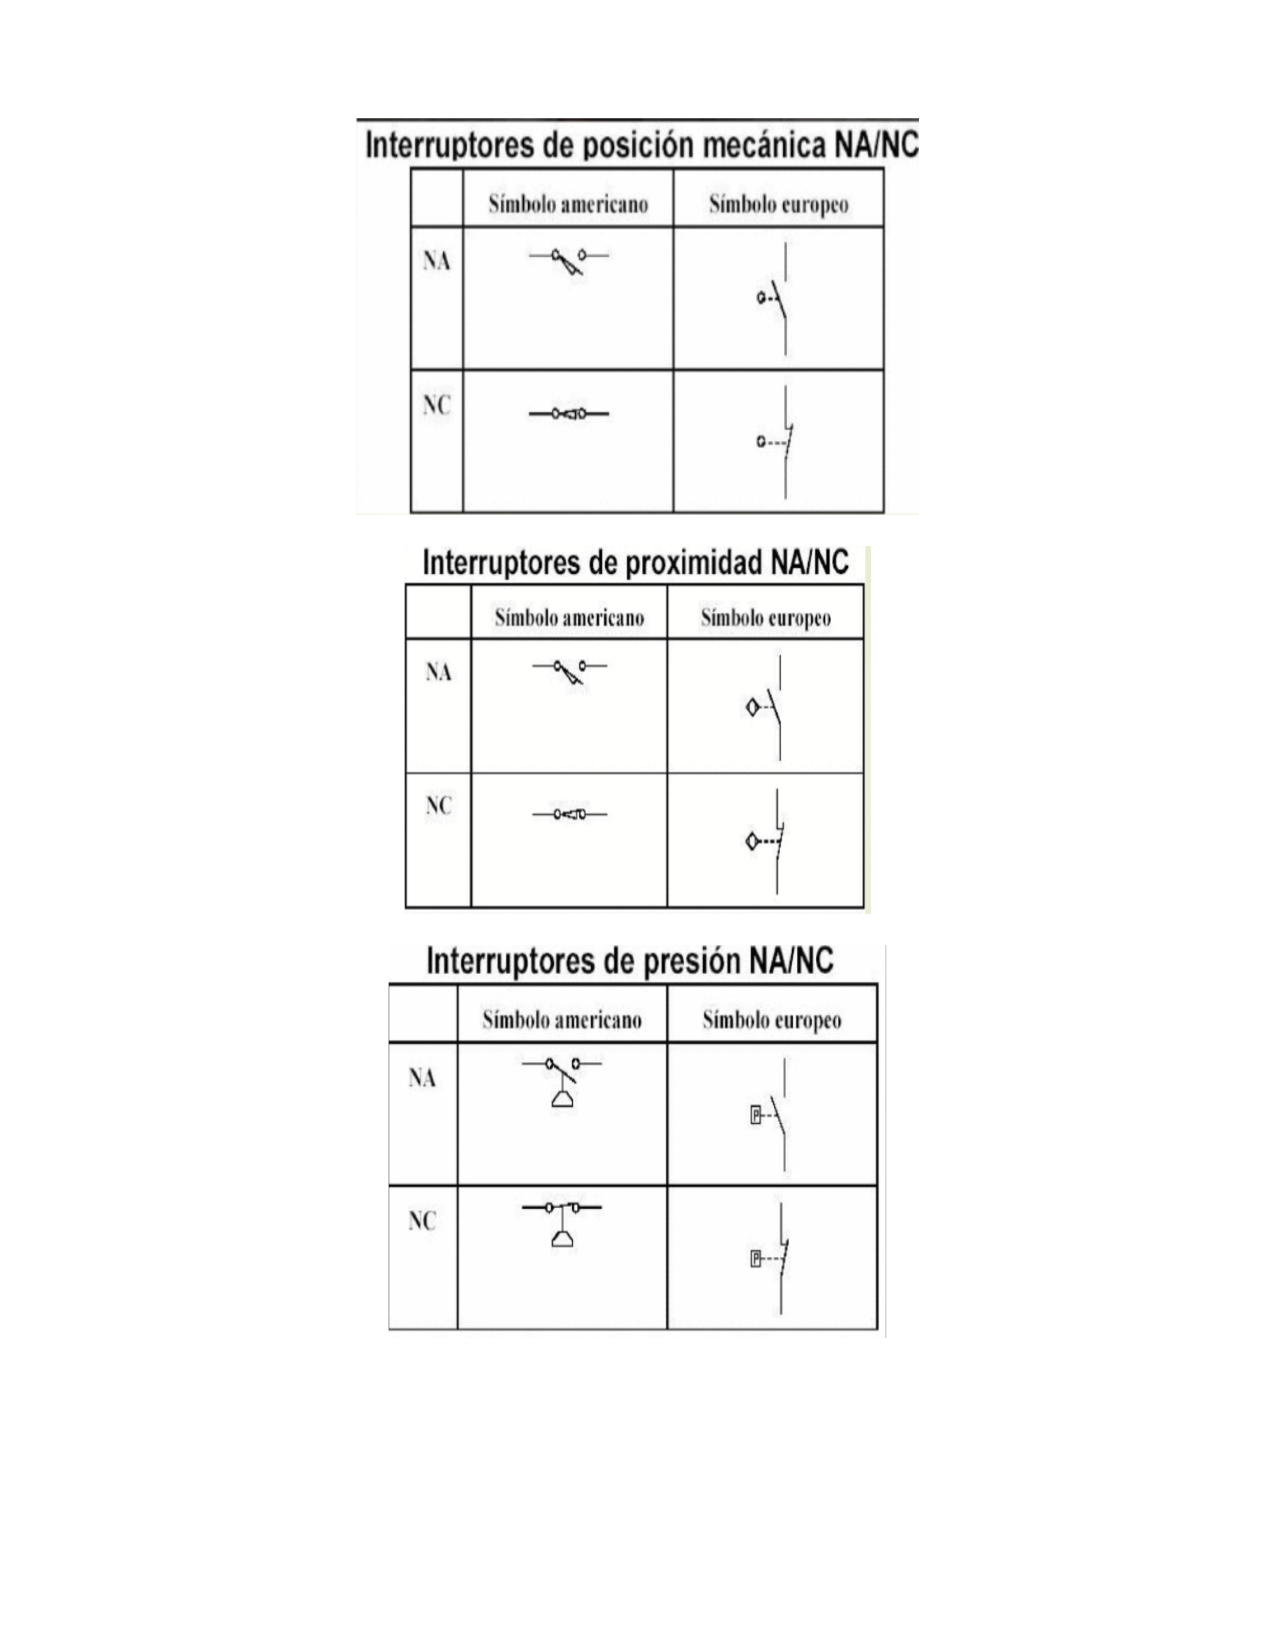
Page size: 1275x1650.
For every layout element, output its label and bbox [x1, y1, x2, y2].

picture [404, 546, 871, 914]
picture [356, 118, 919, 515]
picture [388, 945, 887, 1338]
